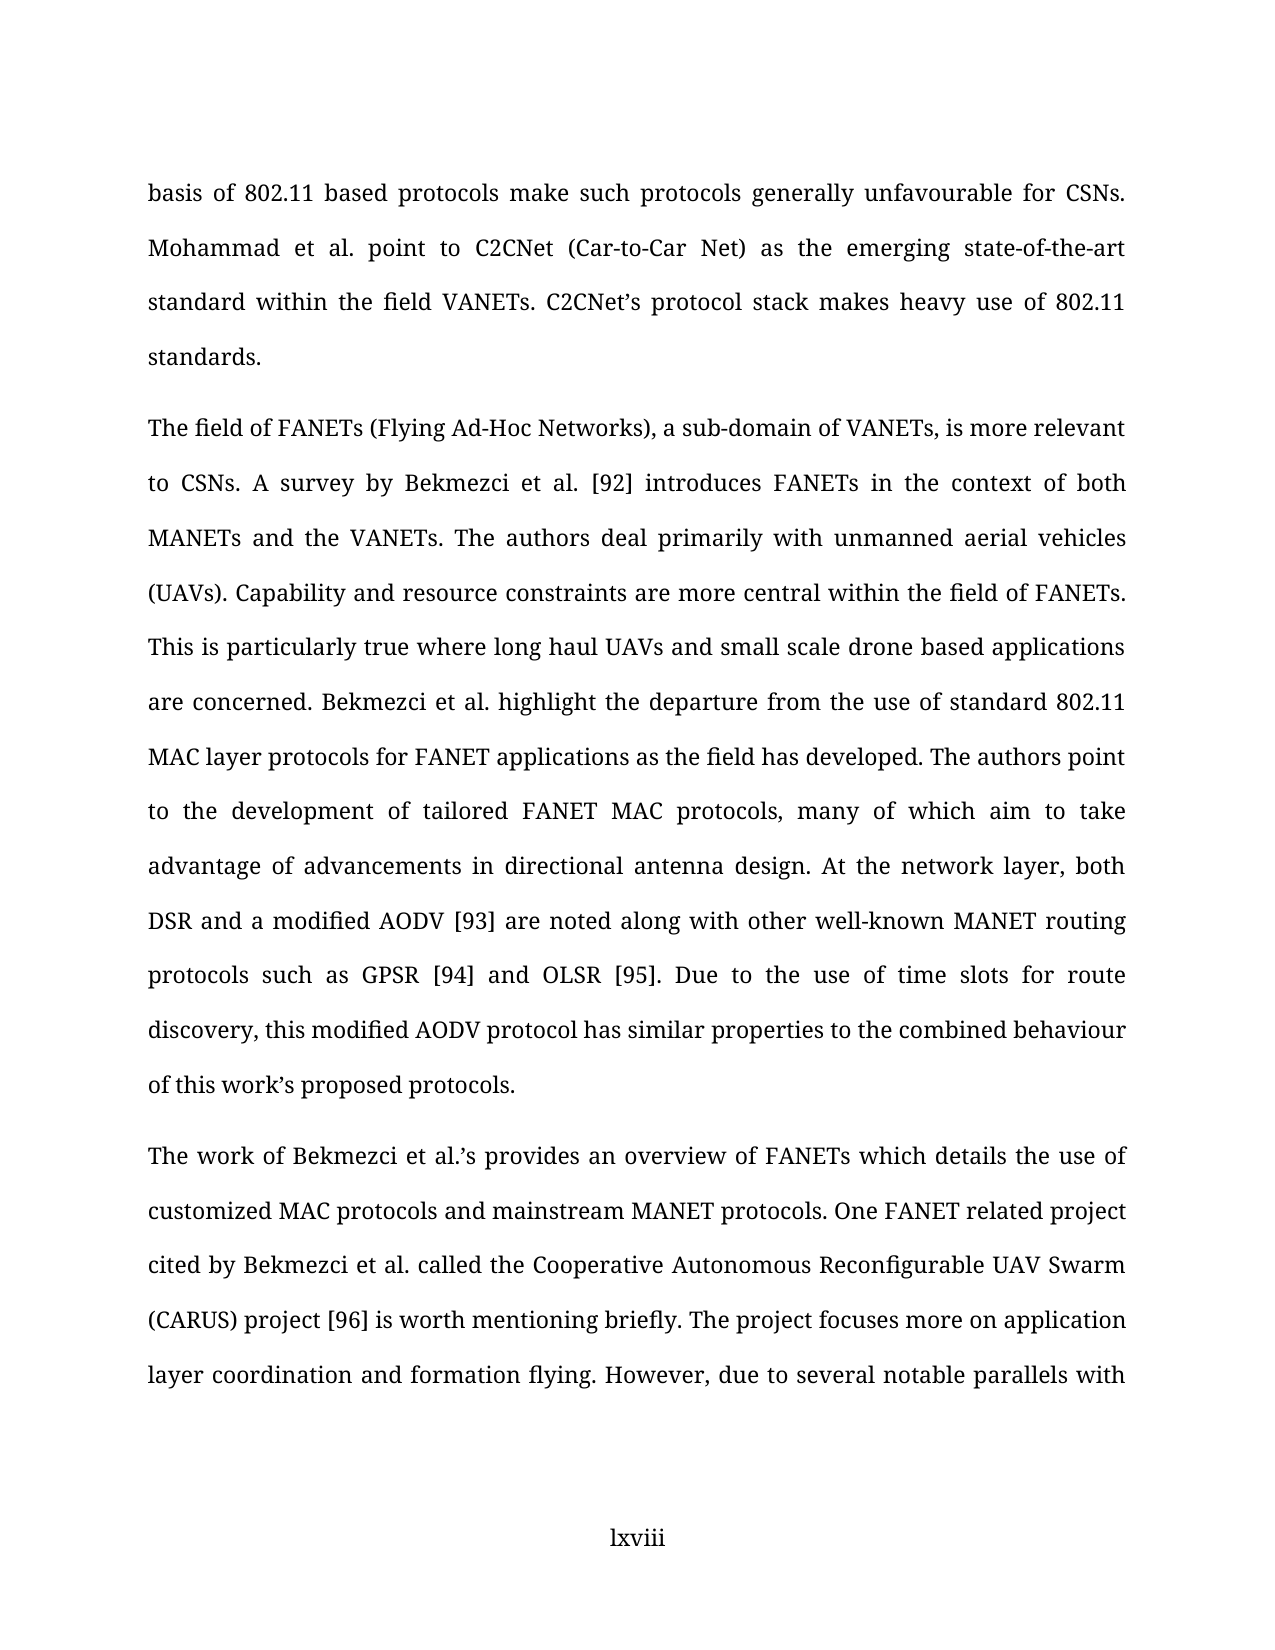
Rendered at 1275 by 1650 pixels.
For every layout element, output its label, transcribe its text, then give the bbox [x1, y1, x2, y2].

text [148, 1140, 1127, 1390]
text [148, 177, 1127, 372]
text The field of FANETs (Flying Ad-Hoc Networks), a sub-domain of VANETs, is more relevant to CSNs. A survey by Bekmezci et al. [92] introduces FANETs in the context of both MANETs and the VANETs. The authors deal primarily with unmanned aerial vehicles (UAVs). Capability and resource constraints are more central within the field of FANETs. This is particularly true where long haul UAVs and small scale drone based applications are concerned. Bekmezci et al. highlight the departure from the use of standard 802.11 MAC layer protocols for FANET applications as the field has developed. The authors point to the development of tailored FANET MAC protocols, many of which aim to take advantage of advancements in directional antenna design. At the network layer, both DSR and a modified AODV [93] are noted along with other well-known MANET routing protocols such as GPSR [94] and OLSR [95]. Due to the use of time slots for route discovery, this modified AODV protocol has similar properties to the combined behaviour of this work’s proposed protocols. [148, 412, 1127, 1100]
